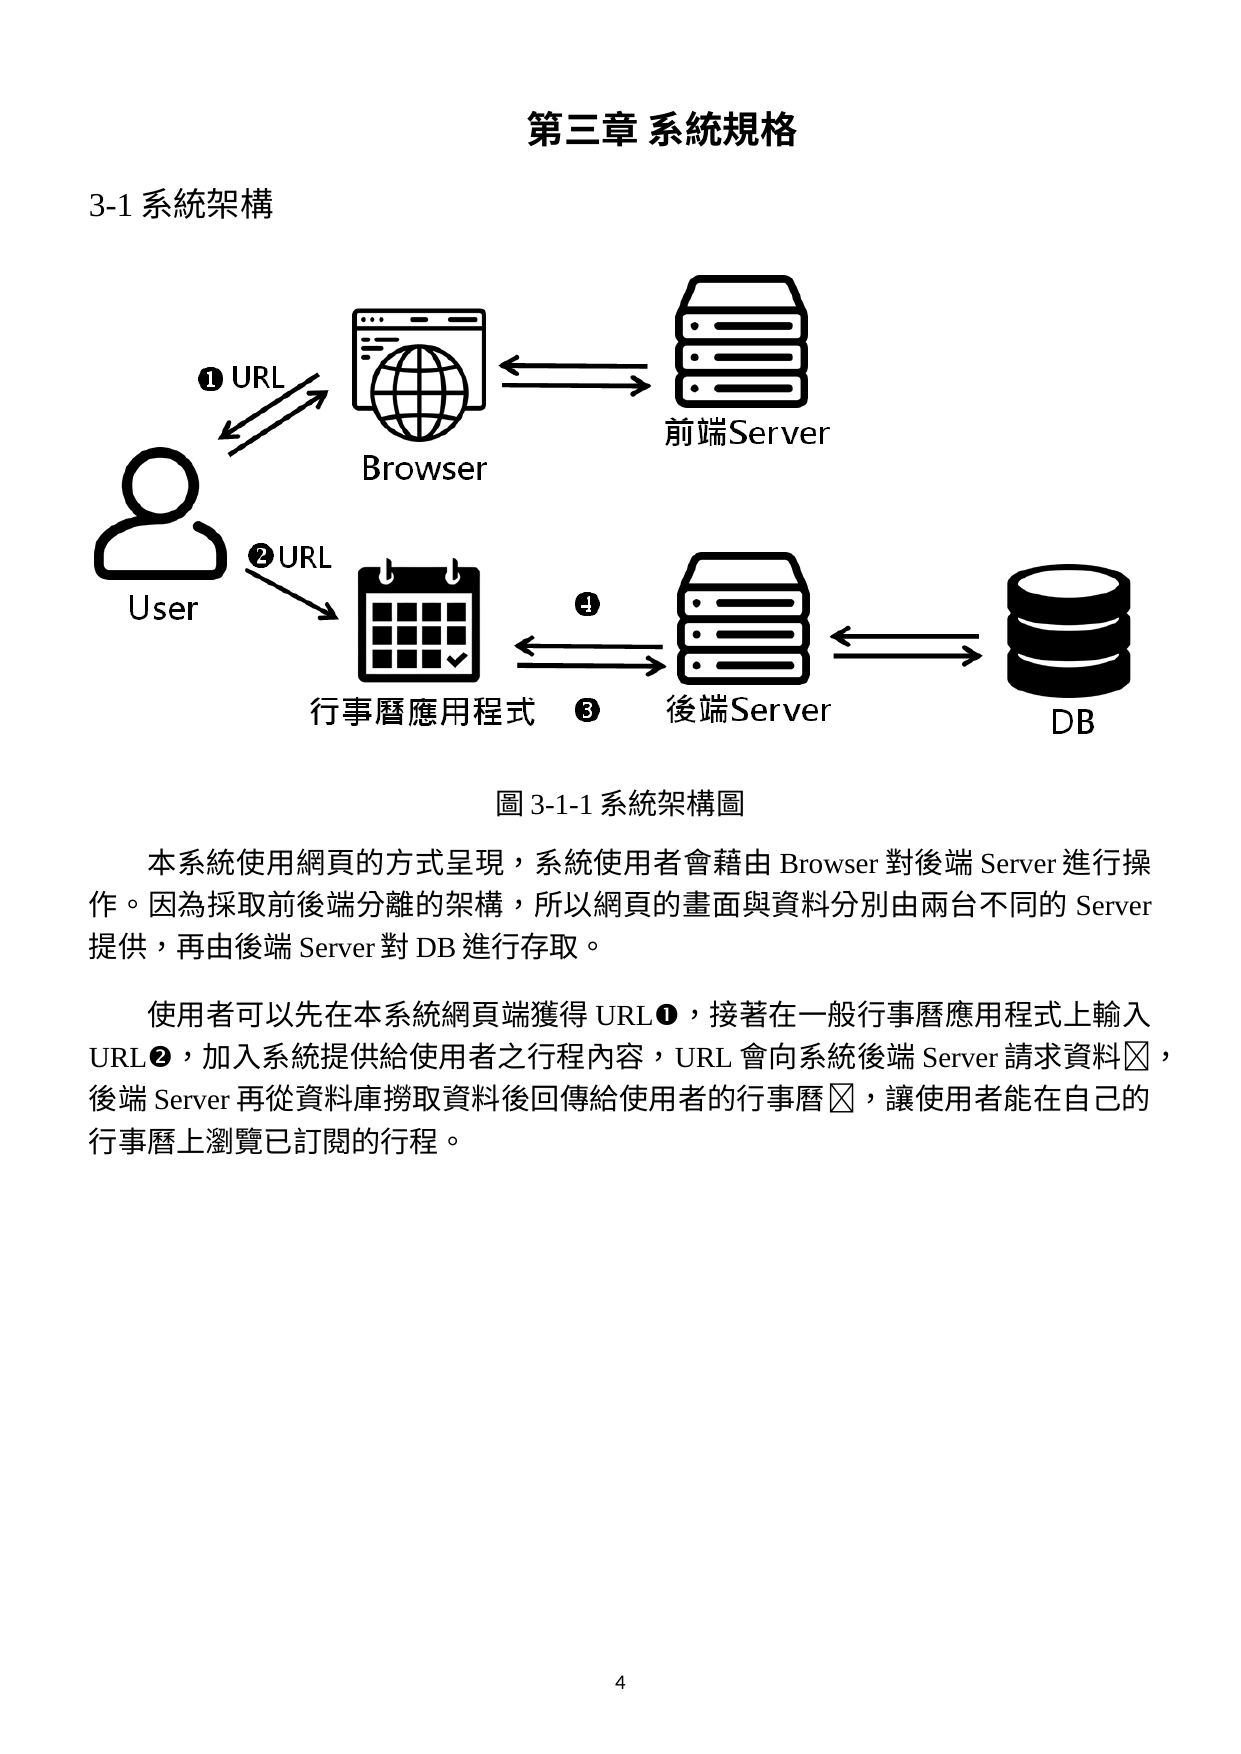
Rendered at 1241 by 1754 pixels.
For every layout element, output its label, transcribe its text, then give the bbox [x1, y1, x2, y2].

picture [88, 248, 1138, 751]
text 第三章 系統規格 [89, 89, 1152, 164]
text 本系統使用網頁的方式呈現，系統使用者會藉由Browser對後端Server進行操作。因為採取前後端分離的架構，所以網頁的畫面與資料分別由兩台不同的Server 提供，再由後端Server對DB進行存取。 [89, 839, 1152, 966]
text 3-1系統架構 [89, 164, 1152, 239]
text 使用者可以先在本系統網頁端獲得URL，接著在一般行事曆應用程式上輸入URL，加入系統提供給使用者之行程內容，URL會向系統後端Server請求資料，後端Server再從資料庫撈取資料後回傳給使用者的行事曆，讓使用者能在自己的行事曆上瀏覽已訂閱的行程。 [89, 991, 1152, 1161]
